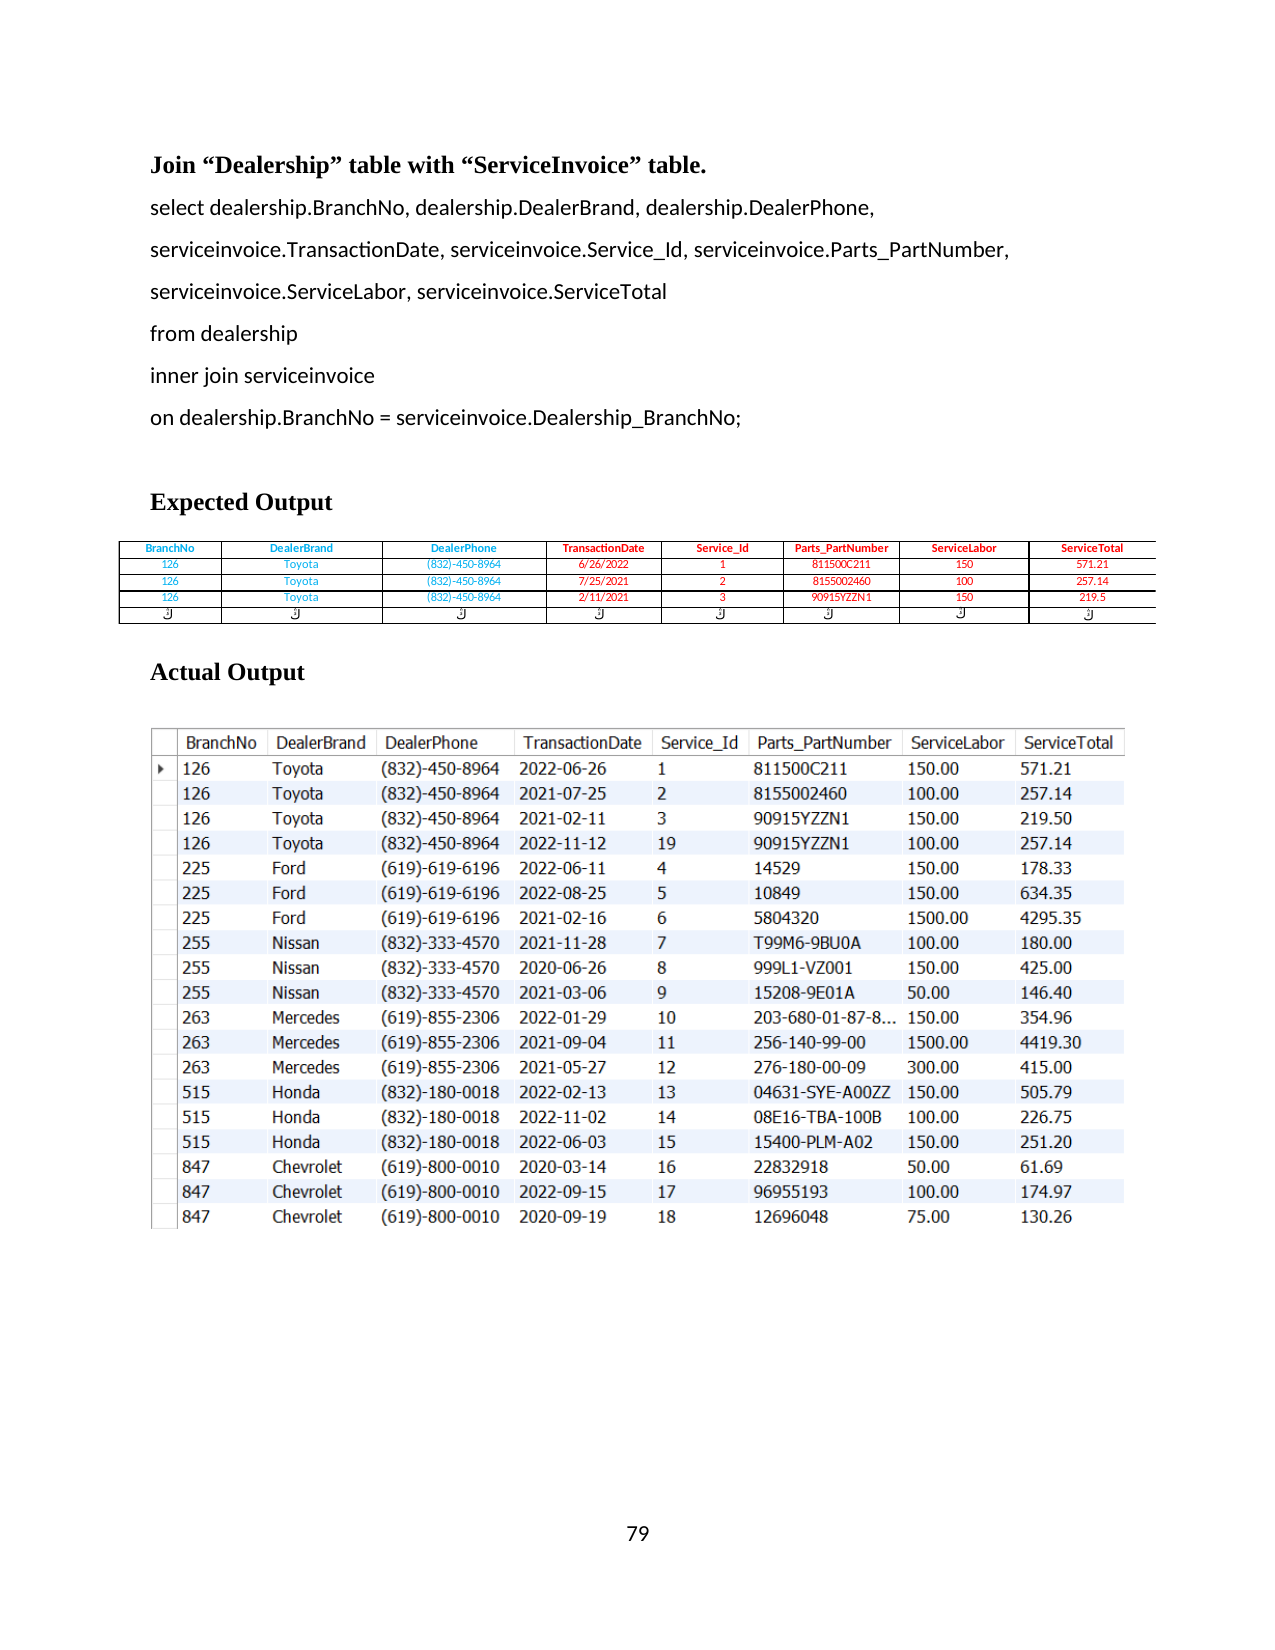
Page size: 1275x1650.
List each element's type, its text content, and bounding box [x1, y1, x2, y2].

picture [284, 577, 290, 585]
text Join “Dealership” table with “ServiceInvoice” table. [150, 150, 1125, 179]
picture [284, 560, 290, 568]
text select dealership.BranchNo, dealership.DealerBrand, dealership.DealerPhone, [150, 193, 1125, 221]
picture [463, 577, 476, 585]
picture [431, 560, 436, 568]
picture [431, 577, 436, 585]
picture [490, 577, 500, 585]
picture [463, 560, 476, 568]
picture [162, 593, 167, 601]
picture [284, 593, 290, 601]
text from dealership [150, 319, 1125, 347]
text serviceinvoice.TransactionDate, serviceinvoice.Service_Id, serviceinvoice.Parts_PartNumber, [150, 235, 1125, 263]
text Expected Output [150, 487, 1125, 516]
text inner join serviceinvoice [150, 361, 1125, 389]
text Actual Output [150, 657, 1125, 686]
picture [490, 560, 500, 568]
picture [490, 593, 500, 601]
picture [151, 727, 1125, 1230]
text serviceinvoice.ServiceLabor, serviceinvoice.ServiceTotal [150, 277, 1125, 305]
picture [463, 593, 476, 601]
text on dealership.BranchNo = serviceinvoice.Dealership_BranchNo; [150, 403, 1125, 431]
picture [431, 593, 436, 601]
picture [162, 560, 167, 568]
picture [162, 577, 167, 585]
